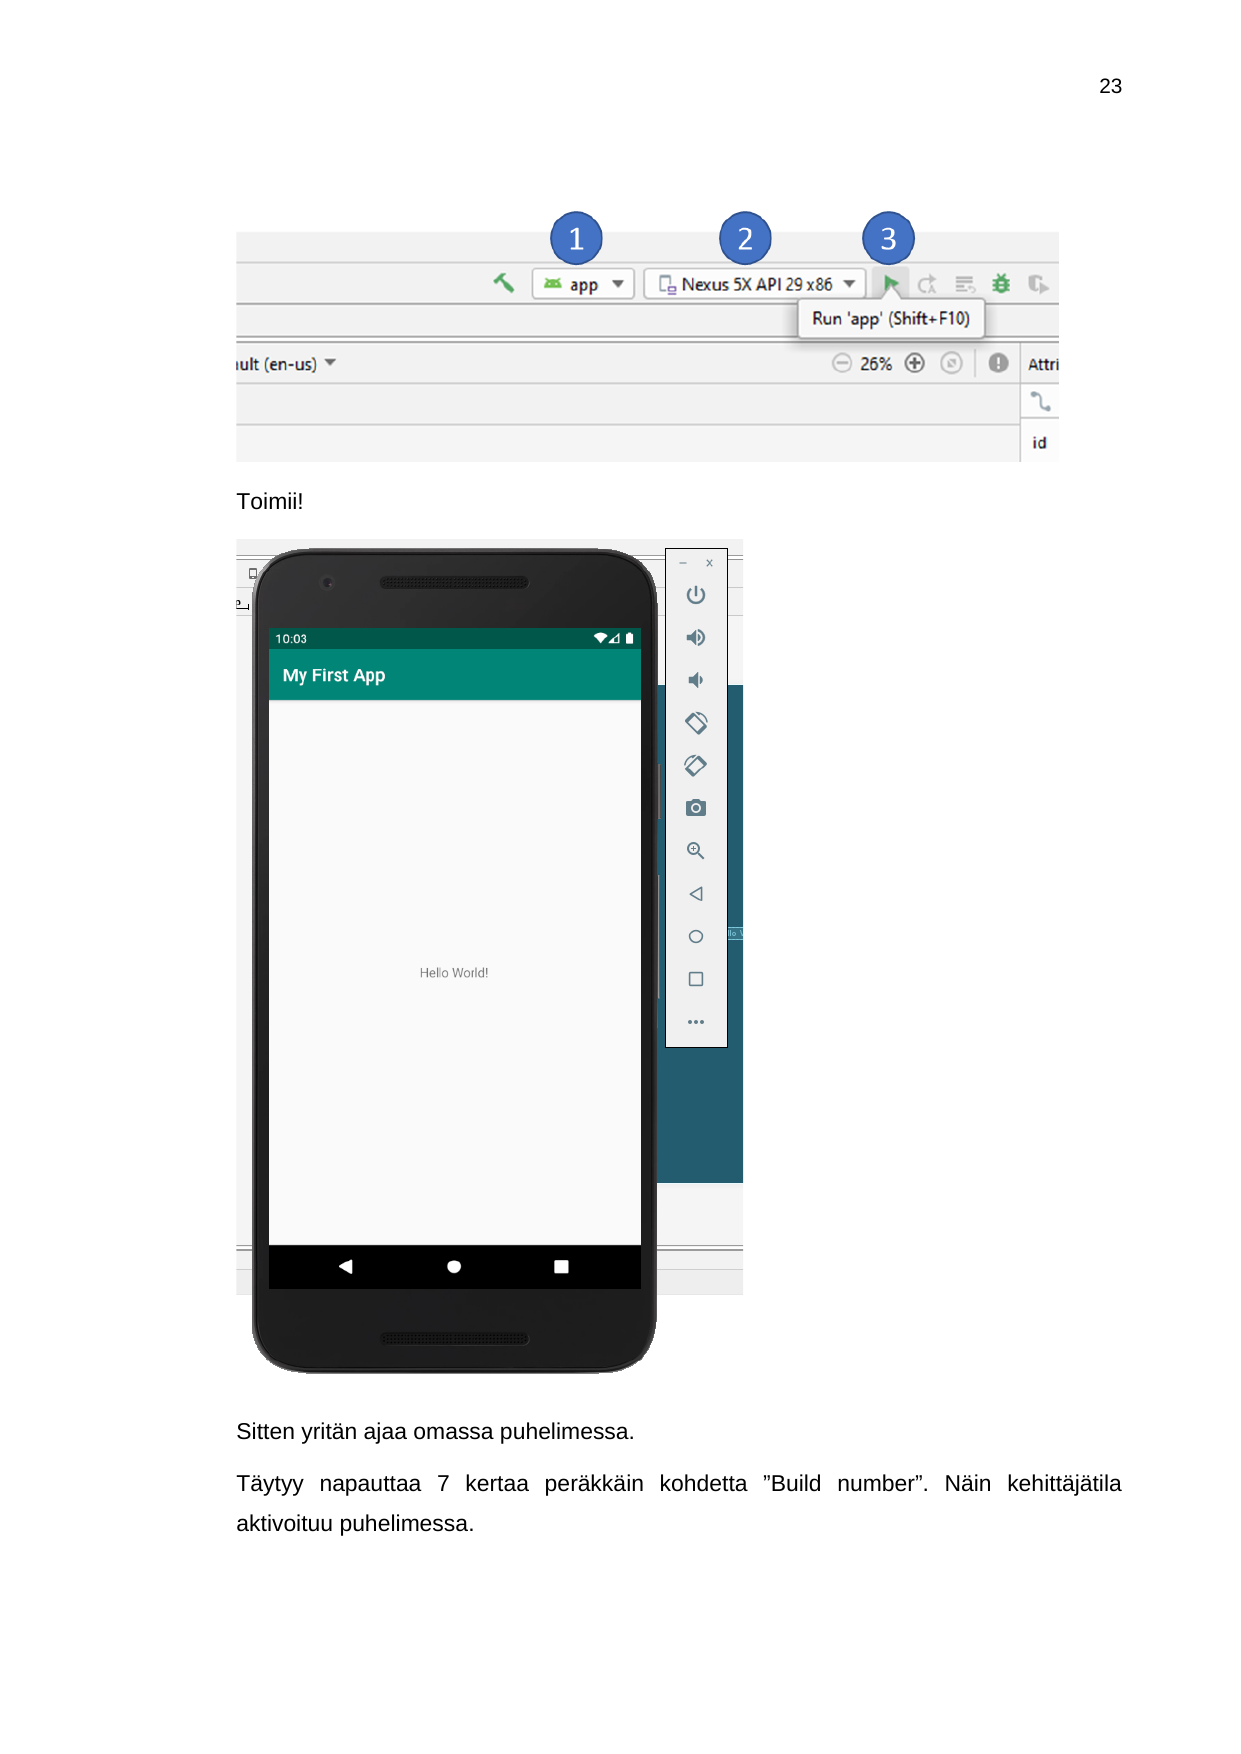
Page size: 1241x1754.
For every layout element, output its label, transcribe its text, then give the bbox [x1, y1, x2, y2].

text Toimii! [236, 488, 1122, 514]
text Sitten yritän ajaa omassa puhelimessa. [236, 1418, 1122, 1445]
picture [236, 199, 1059, 462]
picture [236, 539, 744, 1393]
text Täytyy napauttaa 7 kertaa peräkkäin kohdetta ”Build number”. Näin kehittäjätila aktivoituu puhelimessa. [236, 1470, 1122, 1536]
